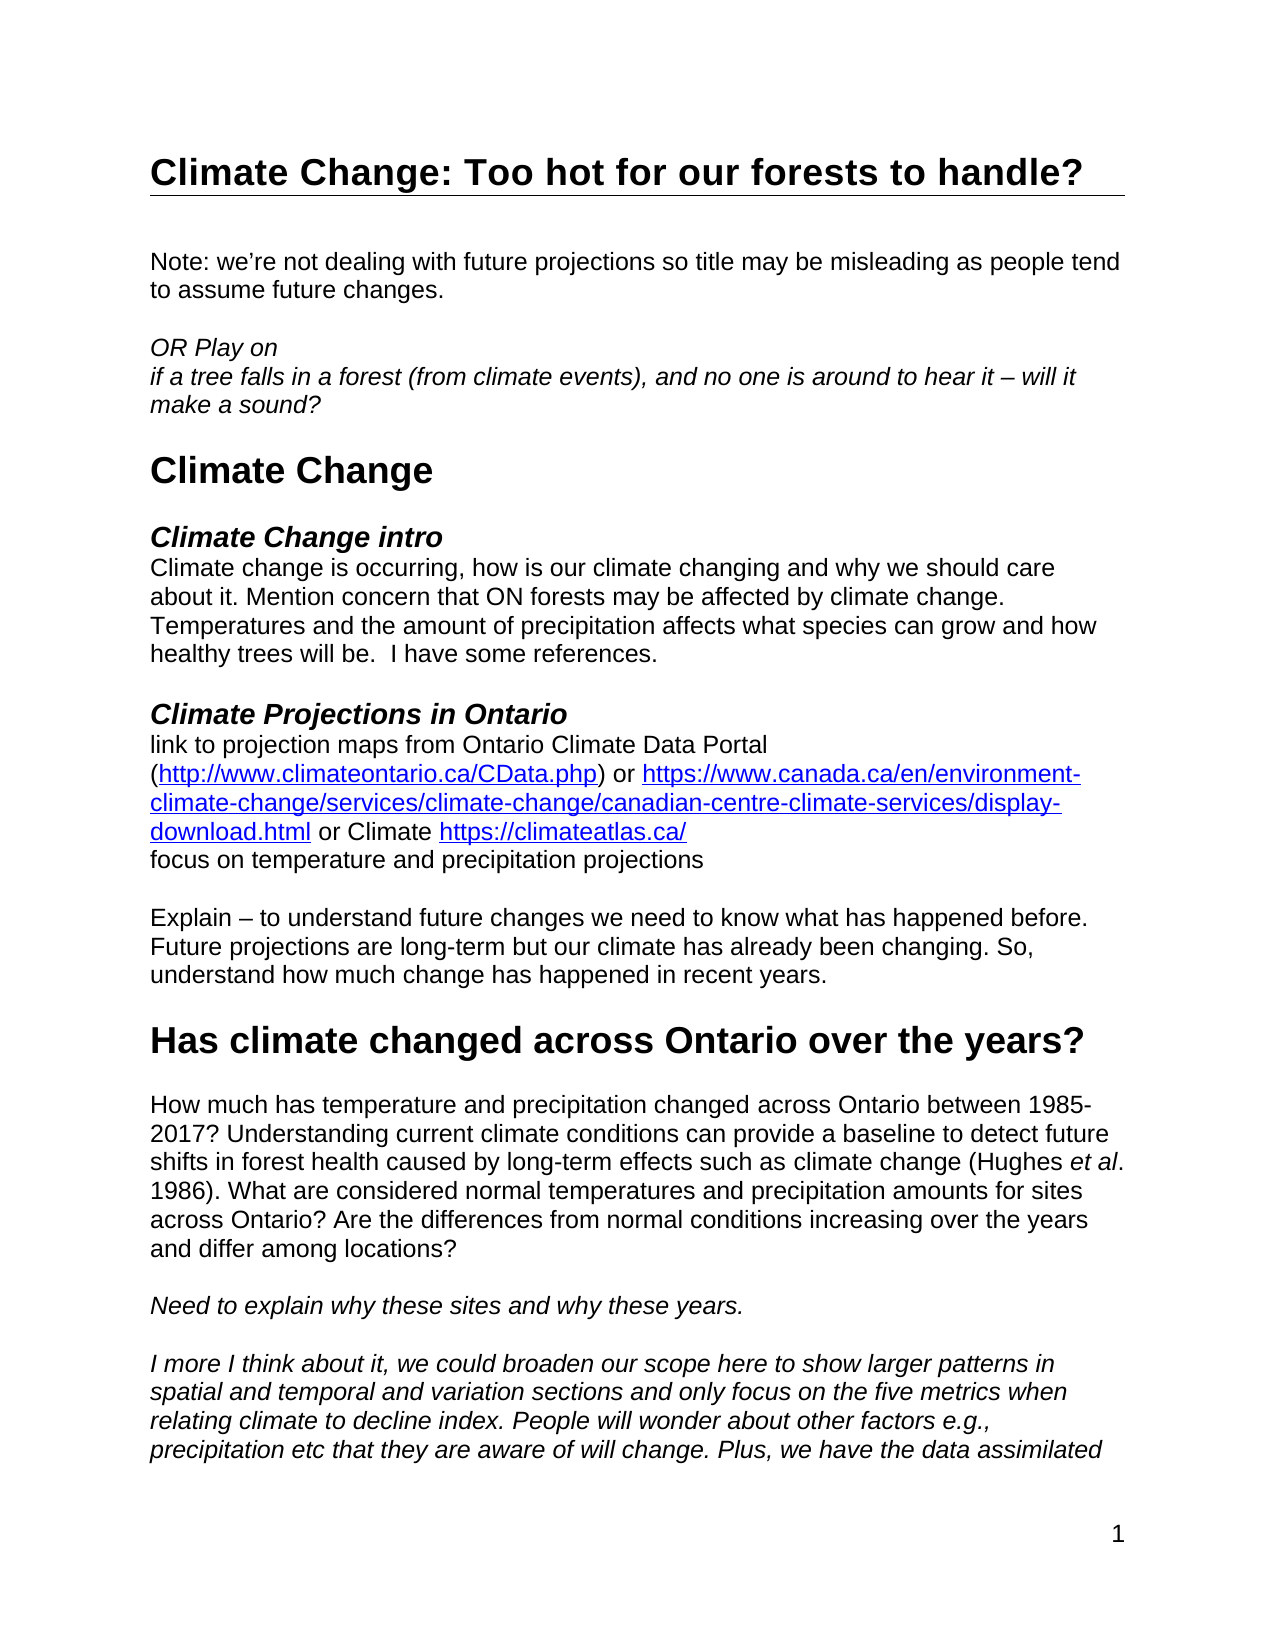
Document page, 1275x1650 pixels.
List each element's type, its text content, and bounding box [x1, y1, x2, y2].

subtitle Climate Change intro [150, 520, 1125, 553]
subtitle Climate Projections in Ontario [150, 697, 1125, 731]
list focus on temperature and precipitation projections [150, 846, 1125, 874]
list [150, 1349, 1125, 1464]
title Climate Change: Too hot for our forests to handle? [150, 150, 1125, 195]
text if a tree falls in a forest (from climate events), and no one is around to hear it – will it make a sound? [150, 362, 1125, 419]
subtitle Has climate changed across Ontario over the years? [150, 1018, 1125, 1061]
text OR Play on [150, 333, 1125, 362]
list How much has temperature and precipitation changed across Ontario between 1985-2017? Understanding current climate conditions can provide a baseline to detect future shifts in forest health caused by long-term effects such as climate change (Hughes et al. 1986). What are considered normal temperatures and precipitation amounts for sites across Ontario? Are the differences from normal conditions increasing over the years and differ among locations? [150, 1090, 1125, 1262]
text Note: we’re not dealing with future projections so title may be misleading as people tend to assume future changes. [150, 247, 1125, 304]
list Need to explain why these sites and why these years. [150, 1291, 1125, 1320]
list Explain – to understand future changes we need to know what has happened before. Future projections are long-term but our climate has already been changing. So, understand how much change has happened in recent years. [150, 903, 1125, 989]
subtitle Climate Change [150, 448, 1125, 491]
text Climate change is occurring, how is our climate changing and why we should care about it. Mention concern that ON forests may be affected by climate change. Temperatures and the amount of precipitation affects what species can grow and how healthy trees will be. I have some references. [150, 553, 1125, 668]
list link to projection maps from Ontario Climate Data Portal (http://www.climateontario.ca/CData.php) or https://www.canada.ca/en/environment-climate-change/services/climate-change/canadian-centre-climate-services/display-download.html or Climate https://climateatlas.ca/ [150, 731, 1125, 846]
